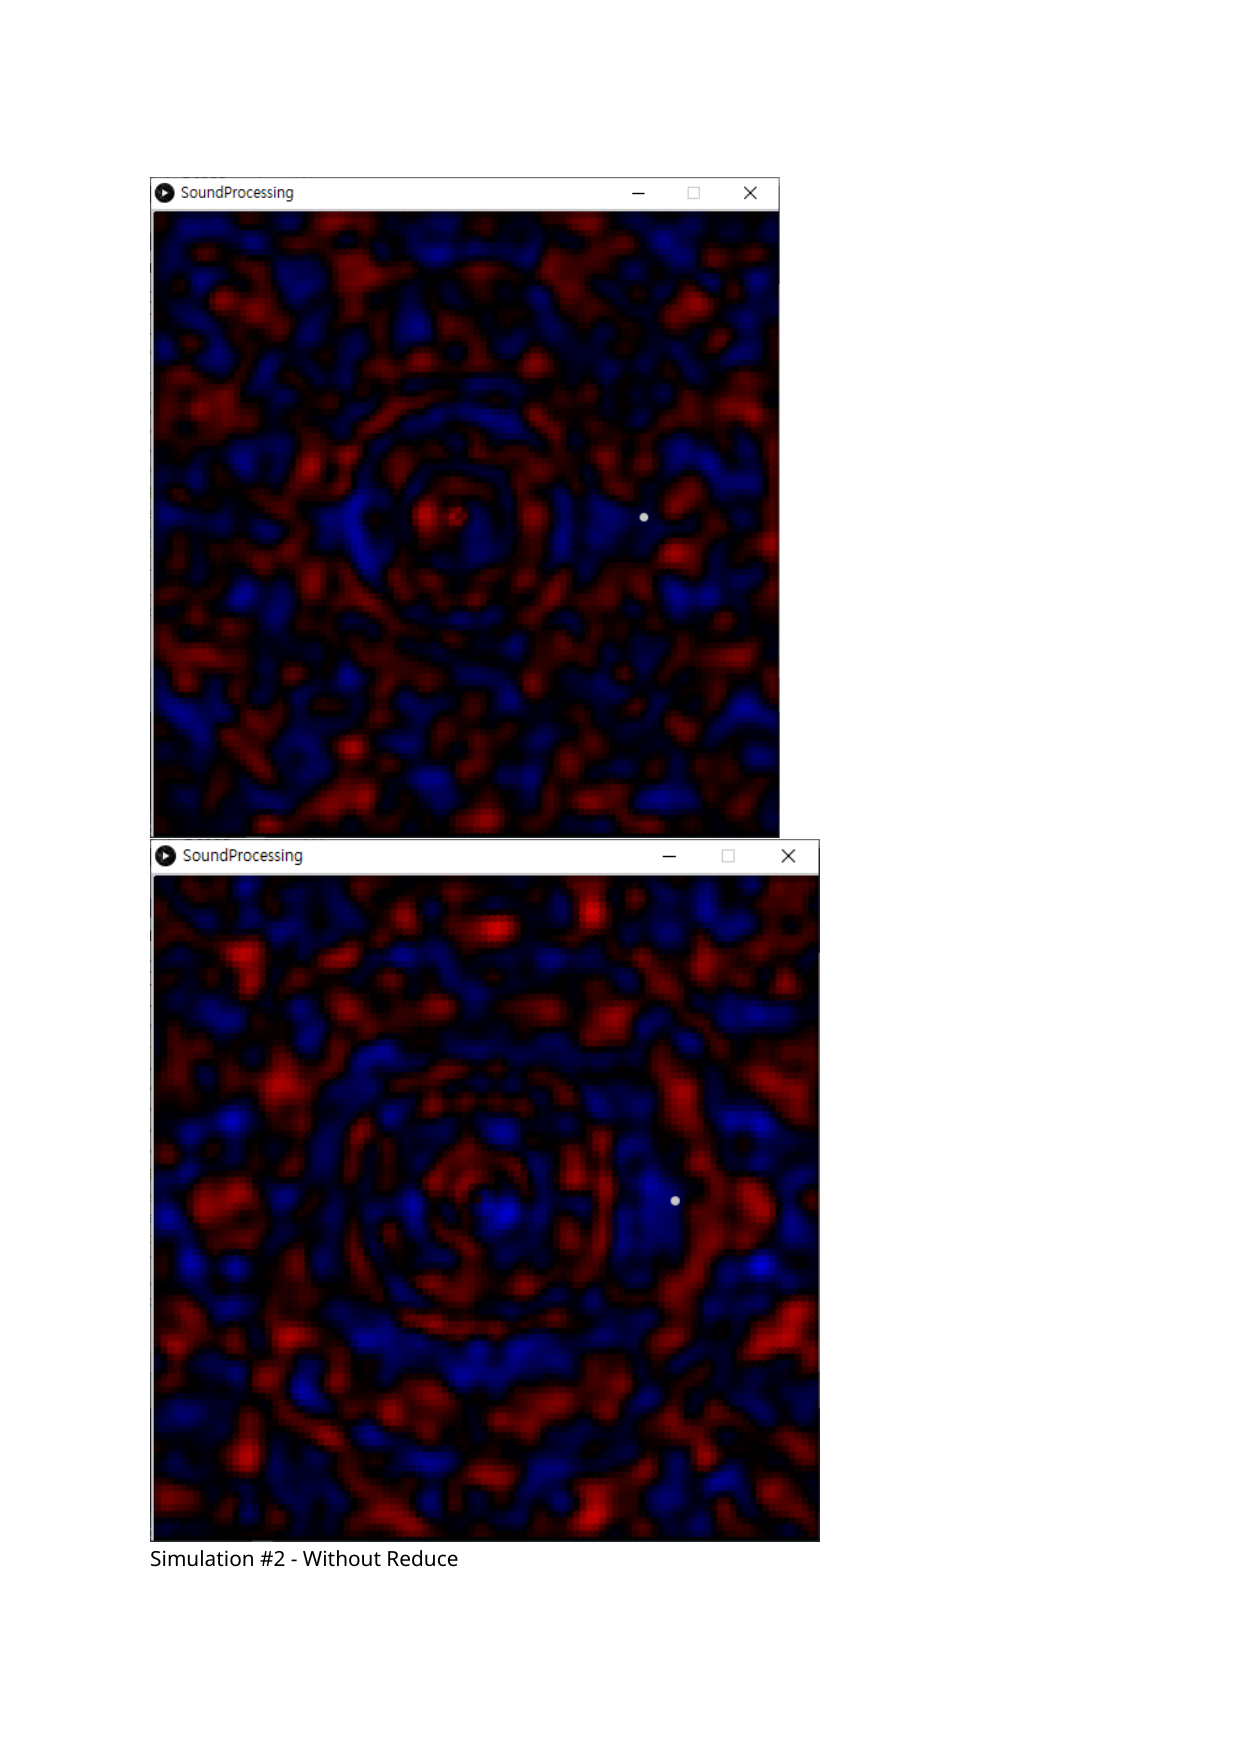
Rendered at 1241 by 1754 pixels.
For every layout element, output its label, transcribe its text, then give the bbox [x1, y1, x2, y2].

picture [150, 839, 820, 1542]
picture [150, 177, 780, 838]
text Simulation #2 - Without Reduce [150, 1544, 1090, 1572]
